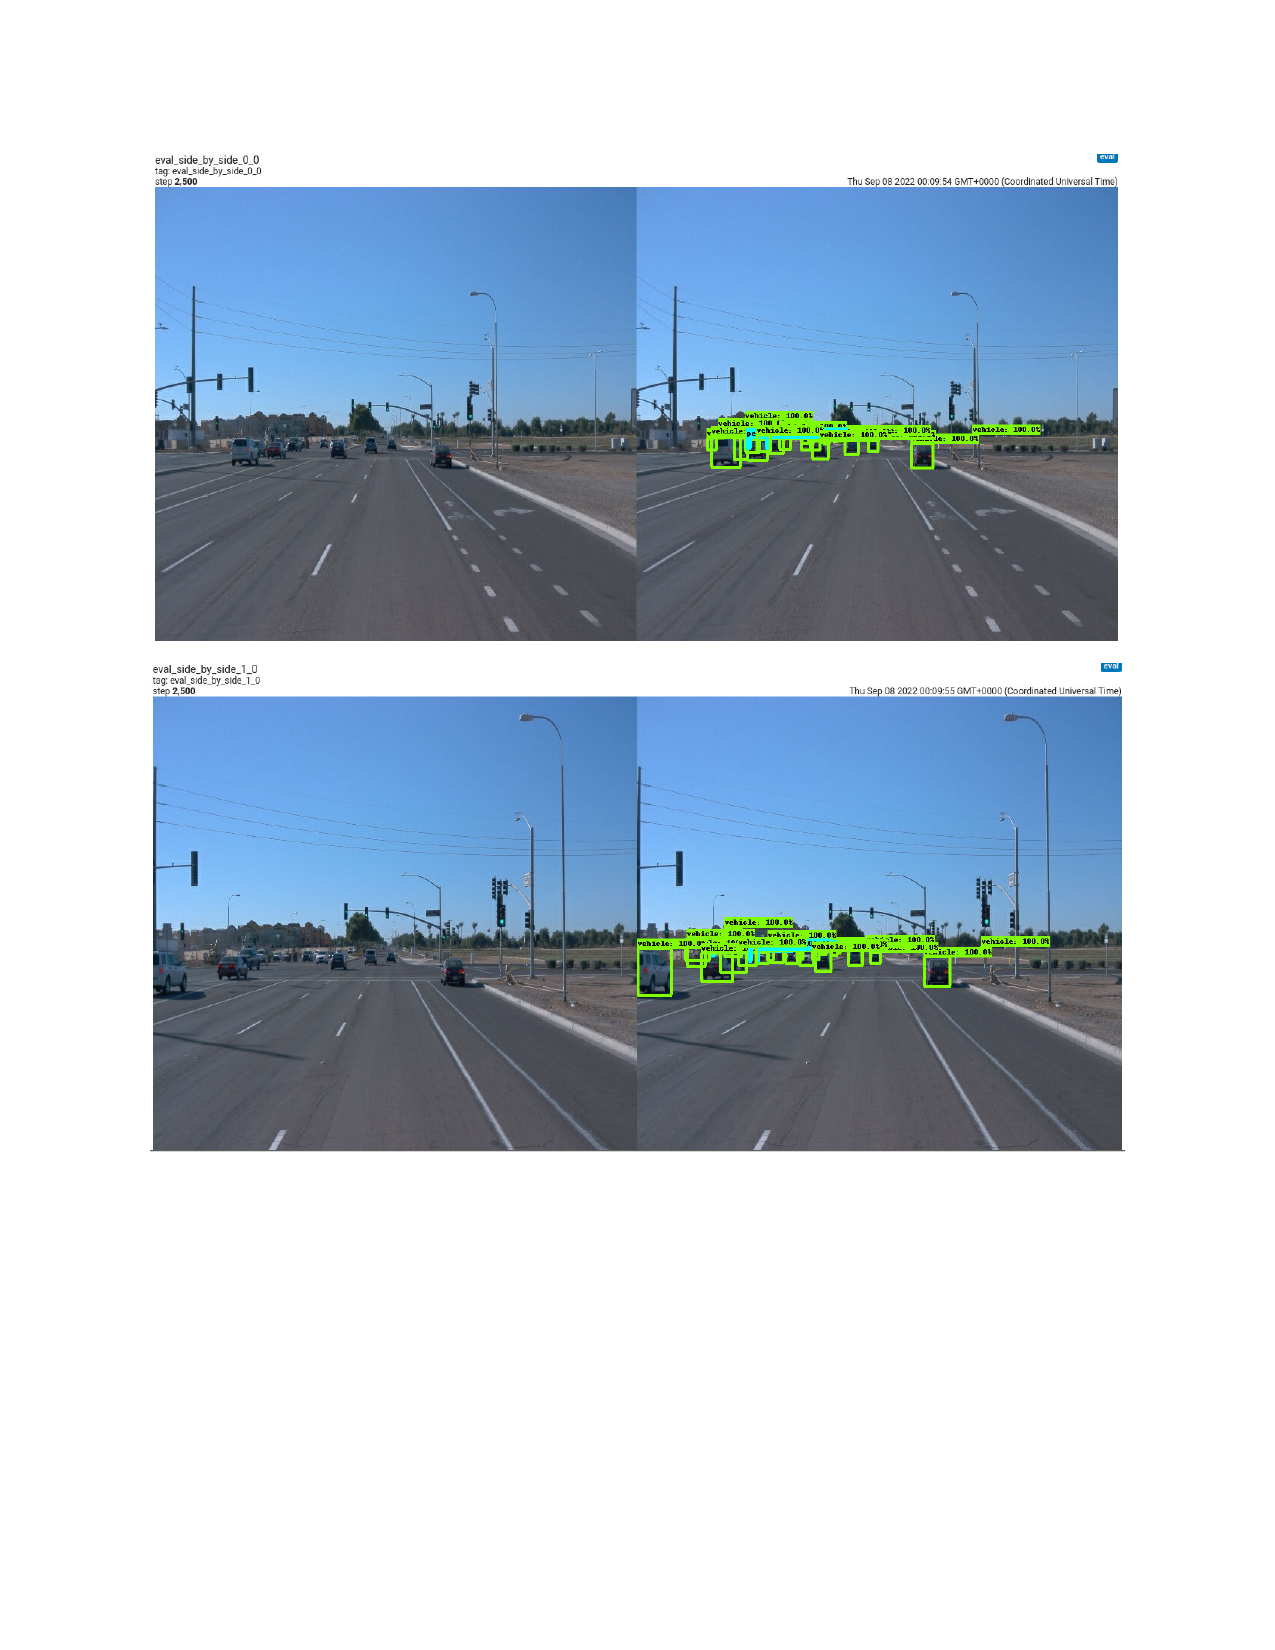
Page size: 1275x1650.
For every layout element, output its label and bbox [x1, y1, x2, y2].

picture [150, 150, 1125, 641]
picture [150, 659, 1125, 1152]
